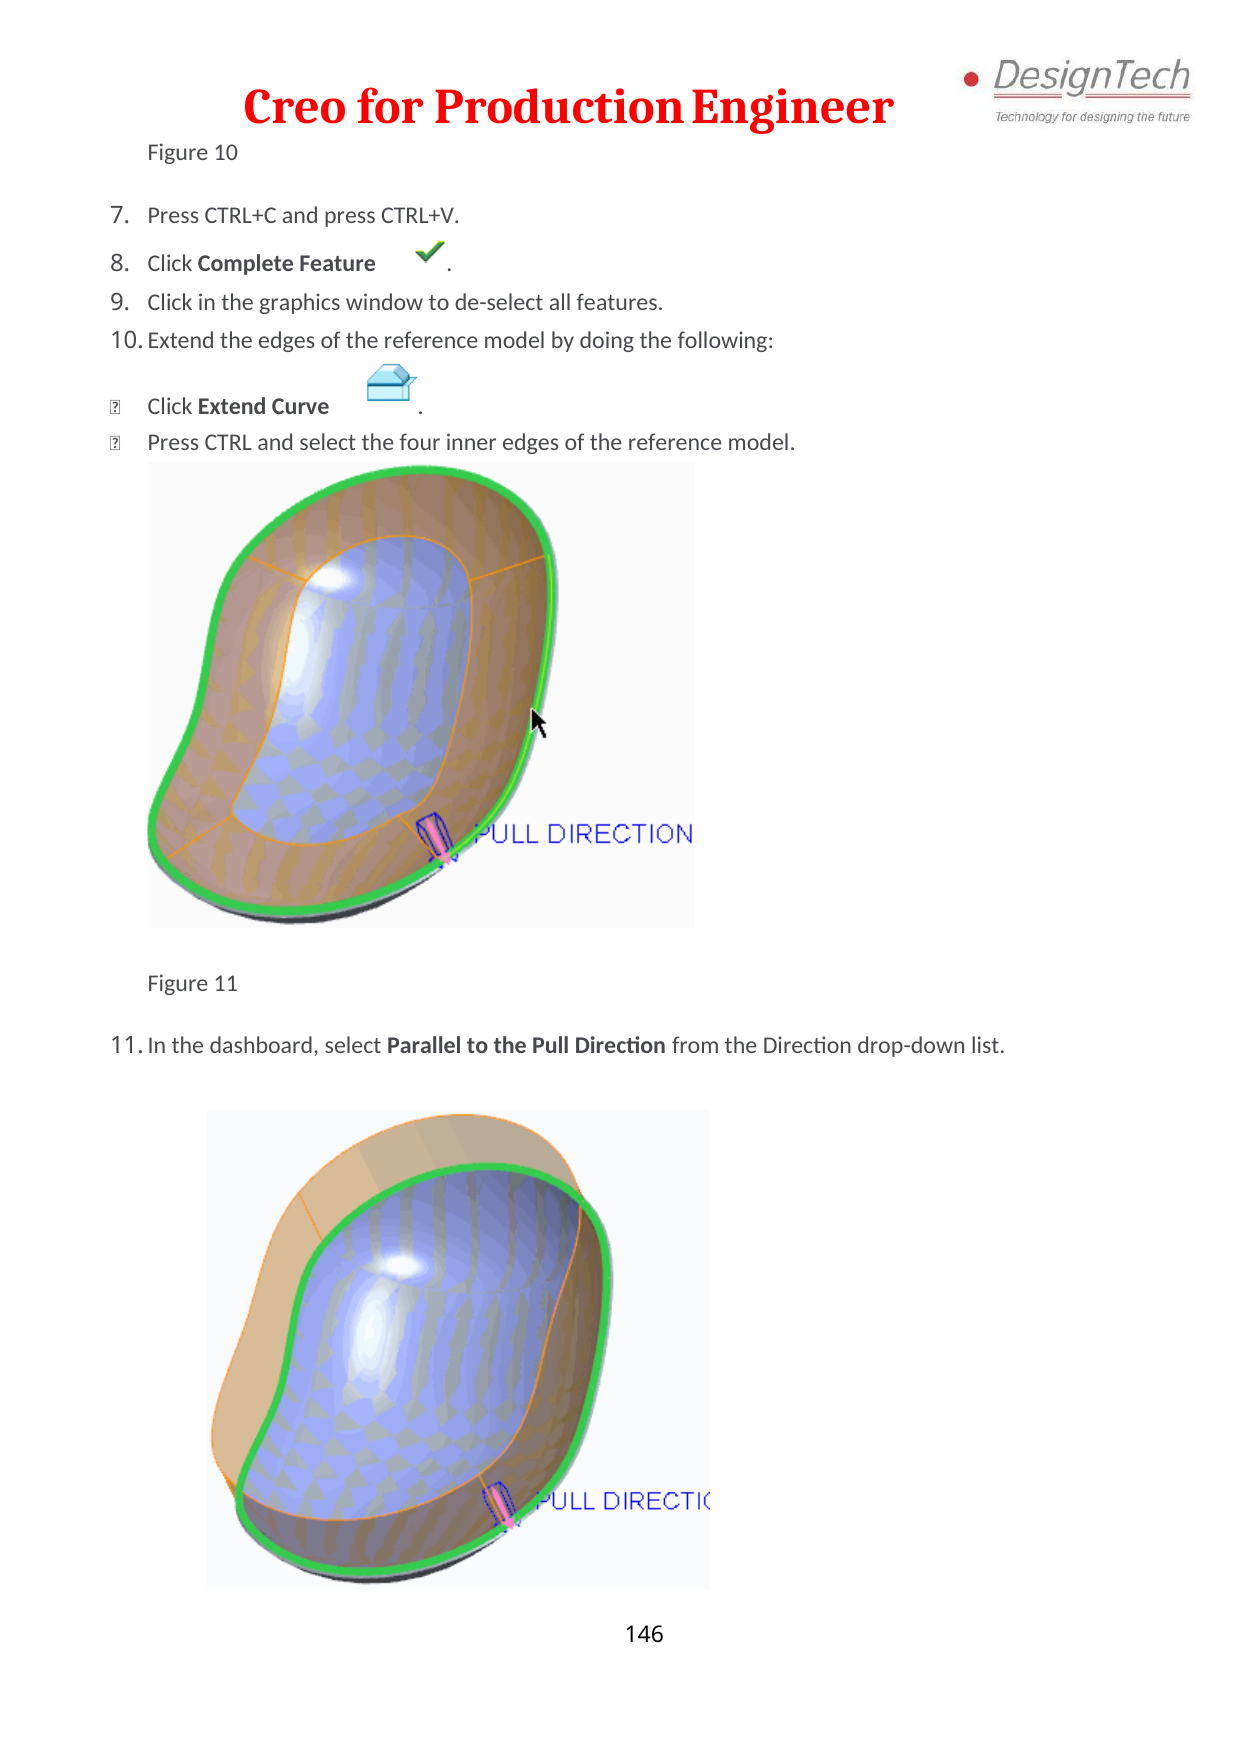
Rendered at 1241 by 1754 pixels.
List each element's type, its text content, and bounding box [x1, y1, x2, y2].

list Click in the graphics window to de-select all features. [110, 284, 1194, 317]
picture [206, 1110, 710, 1589]
list In the dashboard, select Parallel to the Pull Direction from the Direction drop-down list. [110, 1028, 1194, 1061]
picture [415, 241, 446, 245]
text Figure 10 [147, 137, 1194, 167]
list Press CTRL and select the four inner edges of the reference model. [110, 427, 1194, 456]
picture [956, 51, 1196, 130]
text Figure 11 [147, 968, 1194, 997]
list Extend the edges of the reference model by doing the following: [110, 323, 1194, 356]
list Click Complete Feature . [110, 245, 1194, 278]
list Press CTRL+C and press CTRL+V. [110, 198, 1194, 231]
picture [367, 364, 418, 391]
picture [147, 462, 695, 928]
list Click Extend Curve . [110, 391, 1194, 421]
